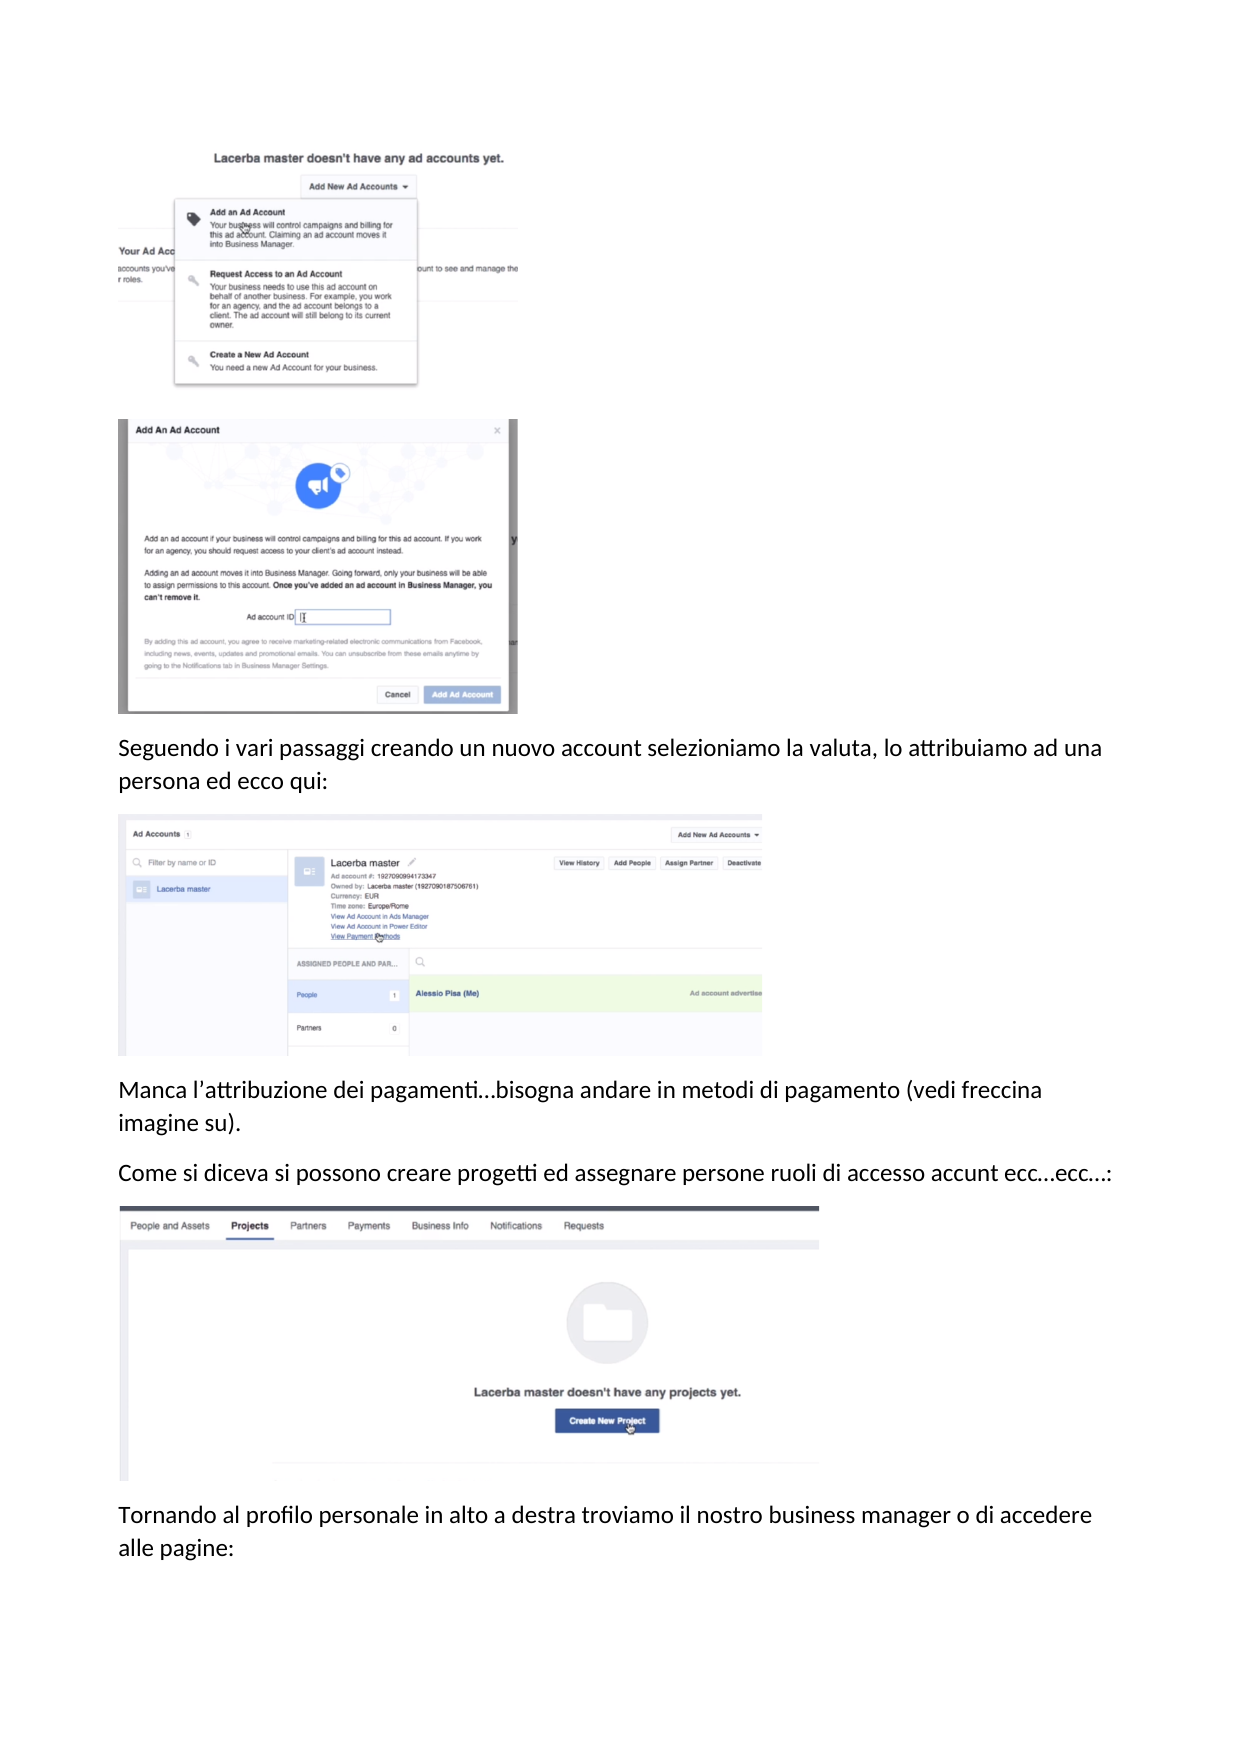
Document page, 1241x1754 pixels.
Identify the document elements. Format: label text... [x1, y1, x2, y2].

picture [118, 147, 518, 401]
text Seguendo i vari passaggi creando un nuovo account selezioniamo la valuta, lo attribuiamo ad una persona ed ecco qui: [118, 732, 1122, 795]
picture [118, 814, 763, 1056]
text Tornando al profilo personale in alto a destra troviamo il nostro business manager o di accedere alle pagine: [118, 1499, 1122, 1562]
text Come si diceva si possono creare progetti ed assegnare persone ruoli di accesso accunt ecc…ecc…: [118, 1157, 1122, 1188]
text Manca l’attribuzione dei pagamenti…bisogna andare in metodi di pagamento (vedi freccina imagine su). [118, 1075, 1122, 1138]
picture [118, 419, 518, 714]
picture [118, 1206, 820, 1481]
